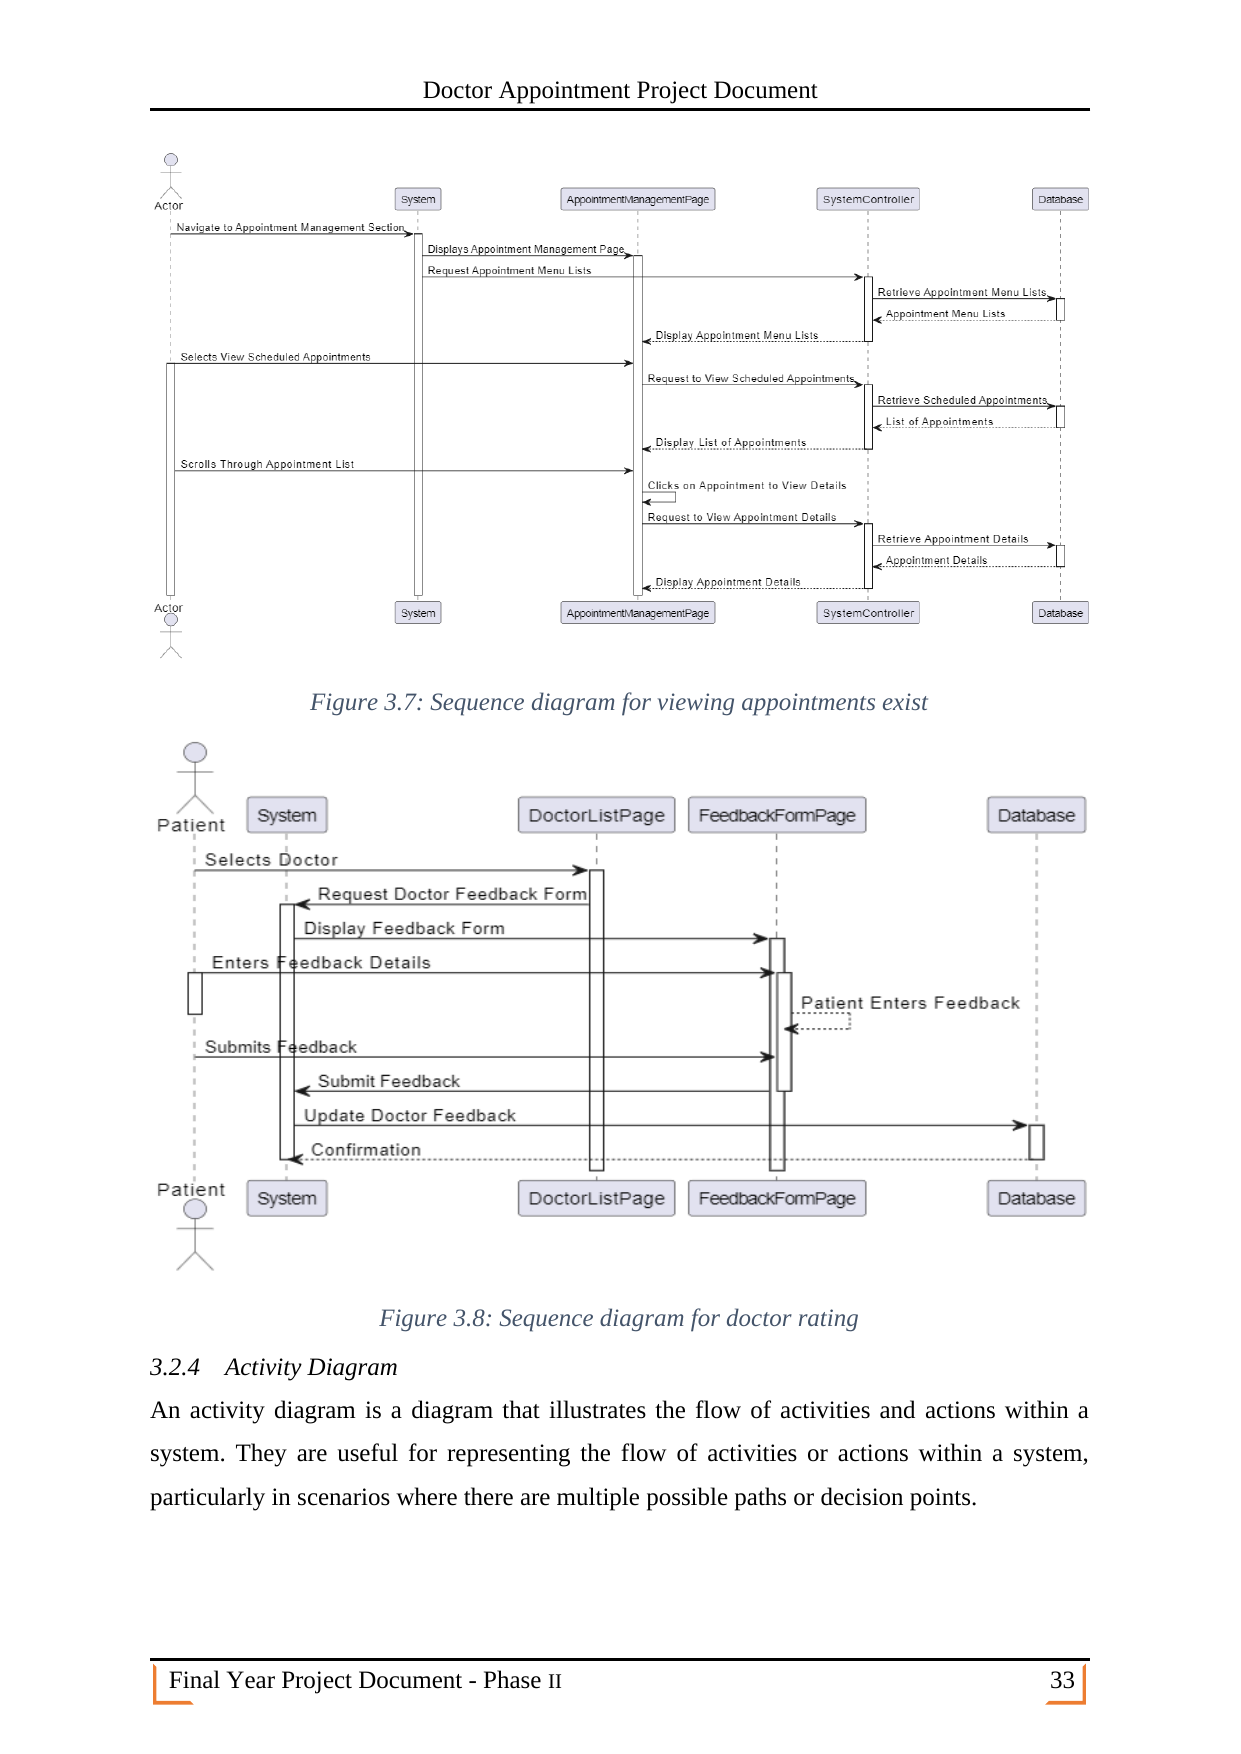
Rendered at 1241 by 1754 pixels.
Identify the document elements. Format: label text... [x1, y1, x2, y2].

picture [150, 150, 1093, 663]
text Figure 3.8: Sequence diagram for doctor rating [150, 1303, 1090, 1331]
text Figure 3.7: Sequence diagram for viewing appointments exist [150, 687, 1090, 716]
text An activity diagram is a diagram that illustrates the flow of activities and actions within a system. They are useful for representing the flow of activities or actions within a system, particularly in scenarios where there are multiple possible paths or decision points. [150, 1395, 1090, 1510]
subtitle Activity Diagram [150, 1352, 1090, 1381]
picture [150, 737, 1094, 1278]
